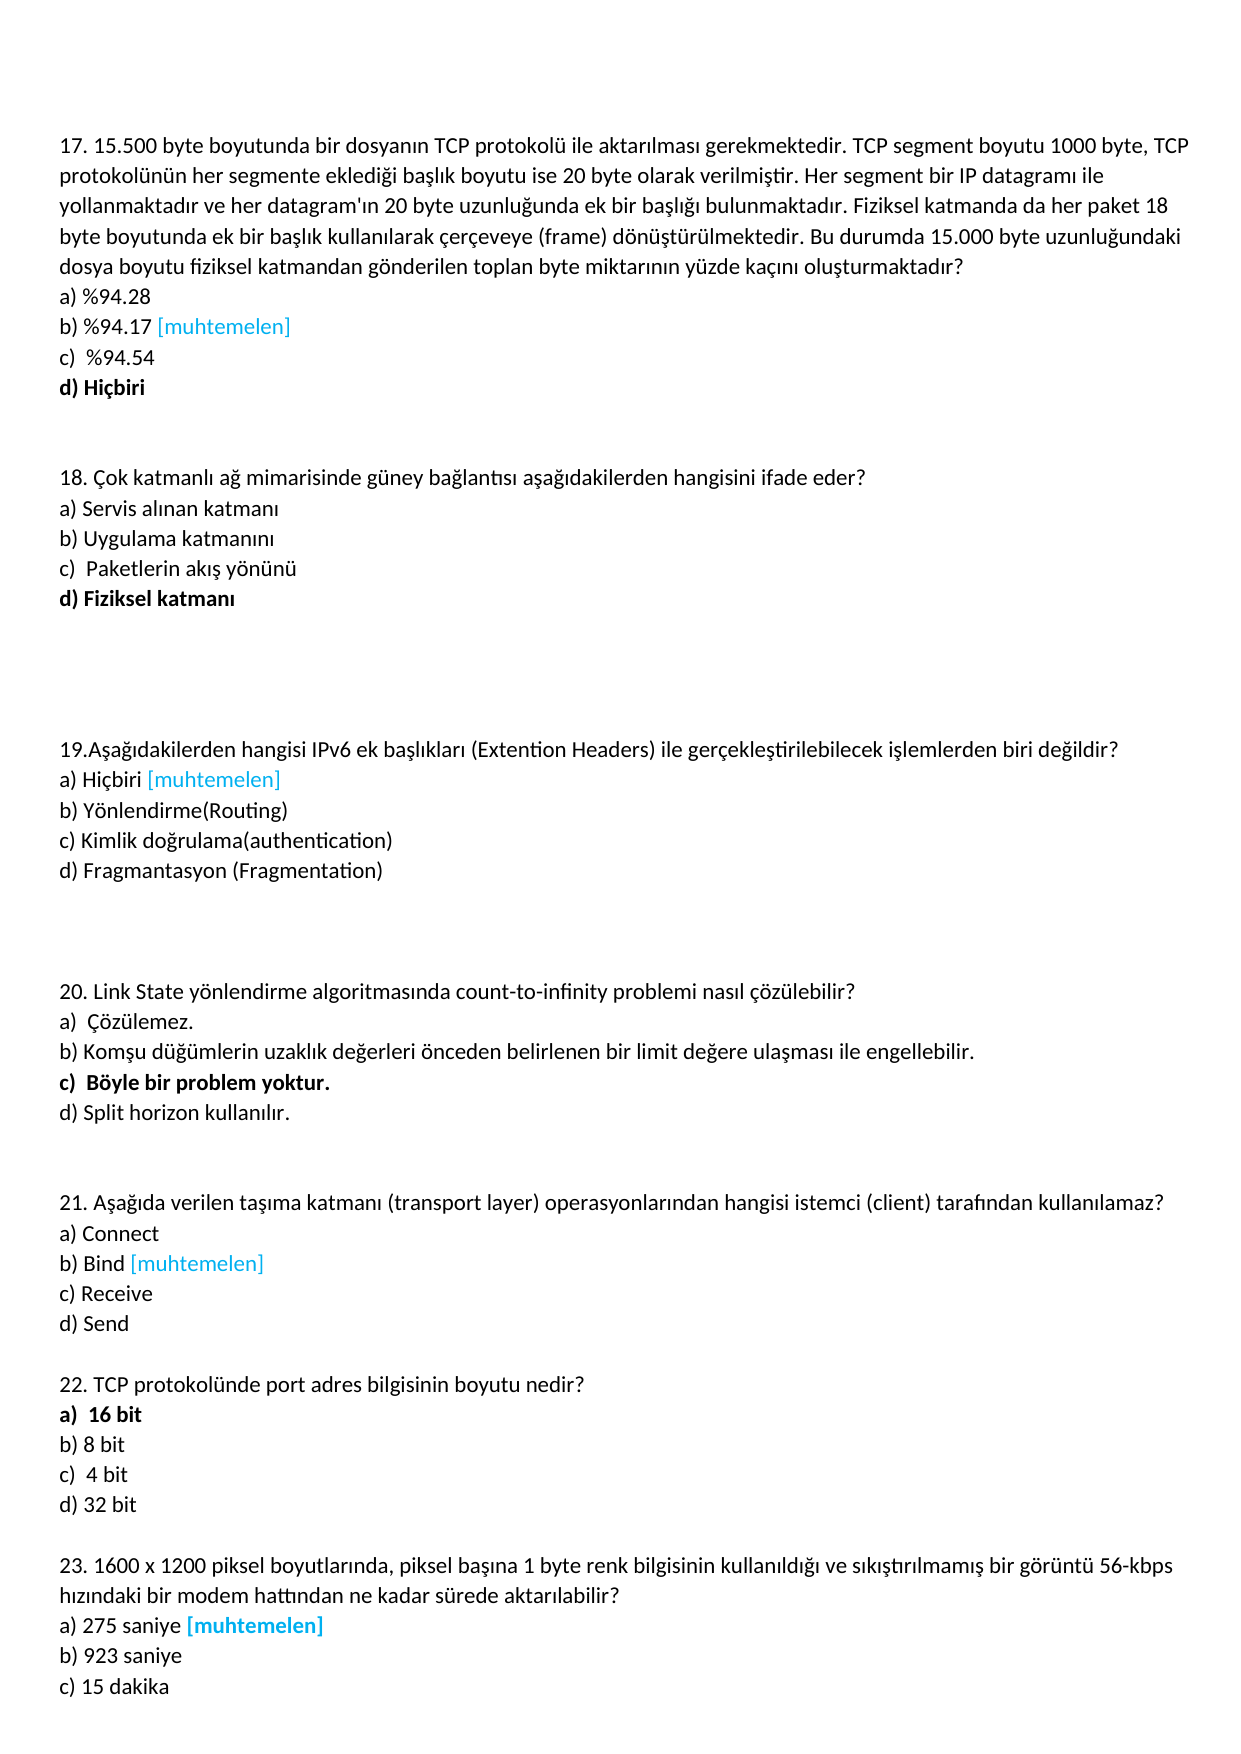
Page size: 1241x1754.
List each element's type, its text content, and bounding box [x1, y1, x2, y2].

text a) 275 saniye [muhtemelen] [59, 1611, 1193, 1639]
text 18. Çok katmanlı ağ mimarisinde güney bağlantısı aşağıdakilerden hangisini ifade eder? [59, 463, 1193, 492]
text a) 16 bit [59, 1400, 1193, 1428]
text d) Split horizon kullanılır. [59, 1098, 1193, 1126]
text 17. 15.500 byte boyutunda bir dosyanın TCP protokolü ile aktarılması gerekmektedir. TCP segment boyutu 1000 byte, TCP protokolünün her segmente eklediği başlık boyutu ise 20 byte olarak verilmiştir. Her segment bir IP datagramı ile yollanmaktadır ve her datagram'ın 20 byte uzunluğunda ek bir başlığı bulunmaktadır. Fiziksel katmanda da her paket 18 byte boyutunda ek bir başlık kullanılarak çerçeveye (frame) dönüştürülmektedir. Bu durumda 15.000 byte uzunluğundaki dosya boyutu fiziksel katmandan gönderilen toplan byte miktarının yüzde kaçını oluşturmaktadır? [59, 131, 1193, 280]
text d) Fiziksel katmanı [59, 584, 1193, 612]
text a) Çözülemez. [59, 1007, 1193, 1035]
text a) Hiçbiri [muhtemelen] [59, 766, 1193, 794]
text b) %94.17 [muhtemelen] [59, 312, 1193, 341]
text 21. Aşağıda verilen taşıma katmanı (transport layer) operasyonlarından hangisi istemci (client) tarafından kullanılamaz? [59, 1188, 1193, 1217]
text d) Send [59, 1309, 1193, 1337]
text c) %94.54 [59, 343, 1193, 371]
text a) %94.28 [59, 282, 1193, 310]
text d) Fragmantasyon (Fragmentation) [59, 856, 1193, 884]
text a) Servis alınan katmanı [59, 494, 1193, 522]
text b) 8 bit [59, 1430, 1193, 1458]
text d) 32 bit [59, 1491, 1193, 1519]
text b) Uygulama katmanını [59, 524, 1193, 552]
text 23. 1600 x 1200 piksel boyutlarında, piksel başına 1 byte renk bilgisinin kullanıldığı ve sıkıştırılmamış bir görüntü 56-kbps hızındaki bir modem hattından ne kadar sürede aktarılabilir? [59, 1551, 1193, 1609]
text c) Paketlerin akış yönünü [59, 554, 1193, 582]
text 22. TCP protokolünde port adres bilgisinin boyutu nedir? [59, 1370, 1193, 1398]
text c) Kimlik doğrulama(authentication) [59, 826, 1193, 854]
text 20. Link State yönlendirme algoritmasında count-to-infinity problemi nasıl çözülebilir? [59, 977, 1193, 1005]
text 19.Aşağıdakilerden hangisi IPv6 ek başlıkları (Extention Headers) ile gerçekleştirilebilecek işlemlerden biri değildir? [59, 735, 1193, 763]
text c) 15 dakika [59, 1672, 1193, 1700]
text b) Komşu düğümlerin uzaklık değerleri önceden belirlenen bir limit değere ulaşması ile engellebilir. [59, 1037, 1193, 1066]
text a) Connect [59, 1219, 1193, 1247]
text b) Bind [muhtemelen] [59, 1249, 1193, 1277]
text b) Yönlendirme(Routing) [59, 796, 1193, 824]
text b) 923 saniye [59, 1642, 1193, 1670]
text c) Böyle bir problem yoktur. [59, 1068, 1193, 1096]
text d) Hiçbiri [59, 373, 1193, 401]
text c) 4 bit [59, 1460, 1193, 1488]
text c) Receive [59, 1279, 1193, 1307]
